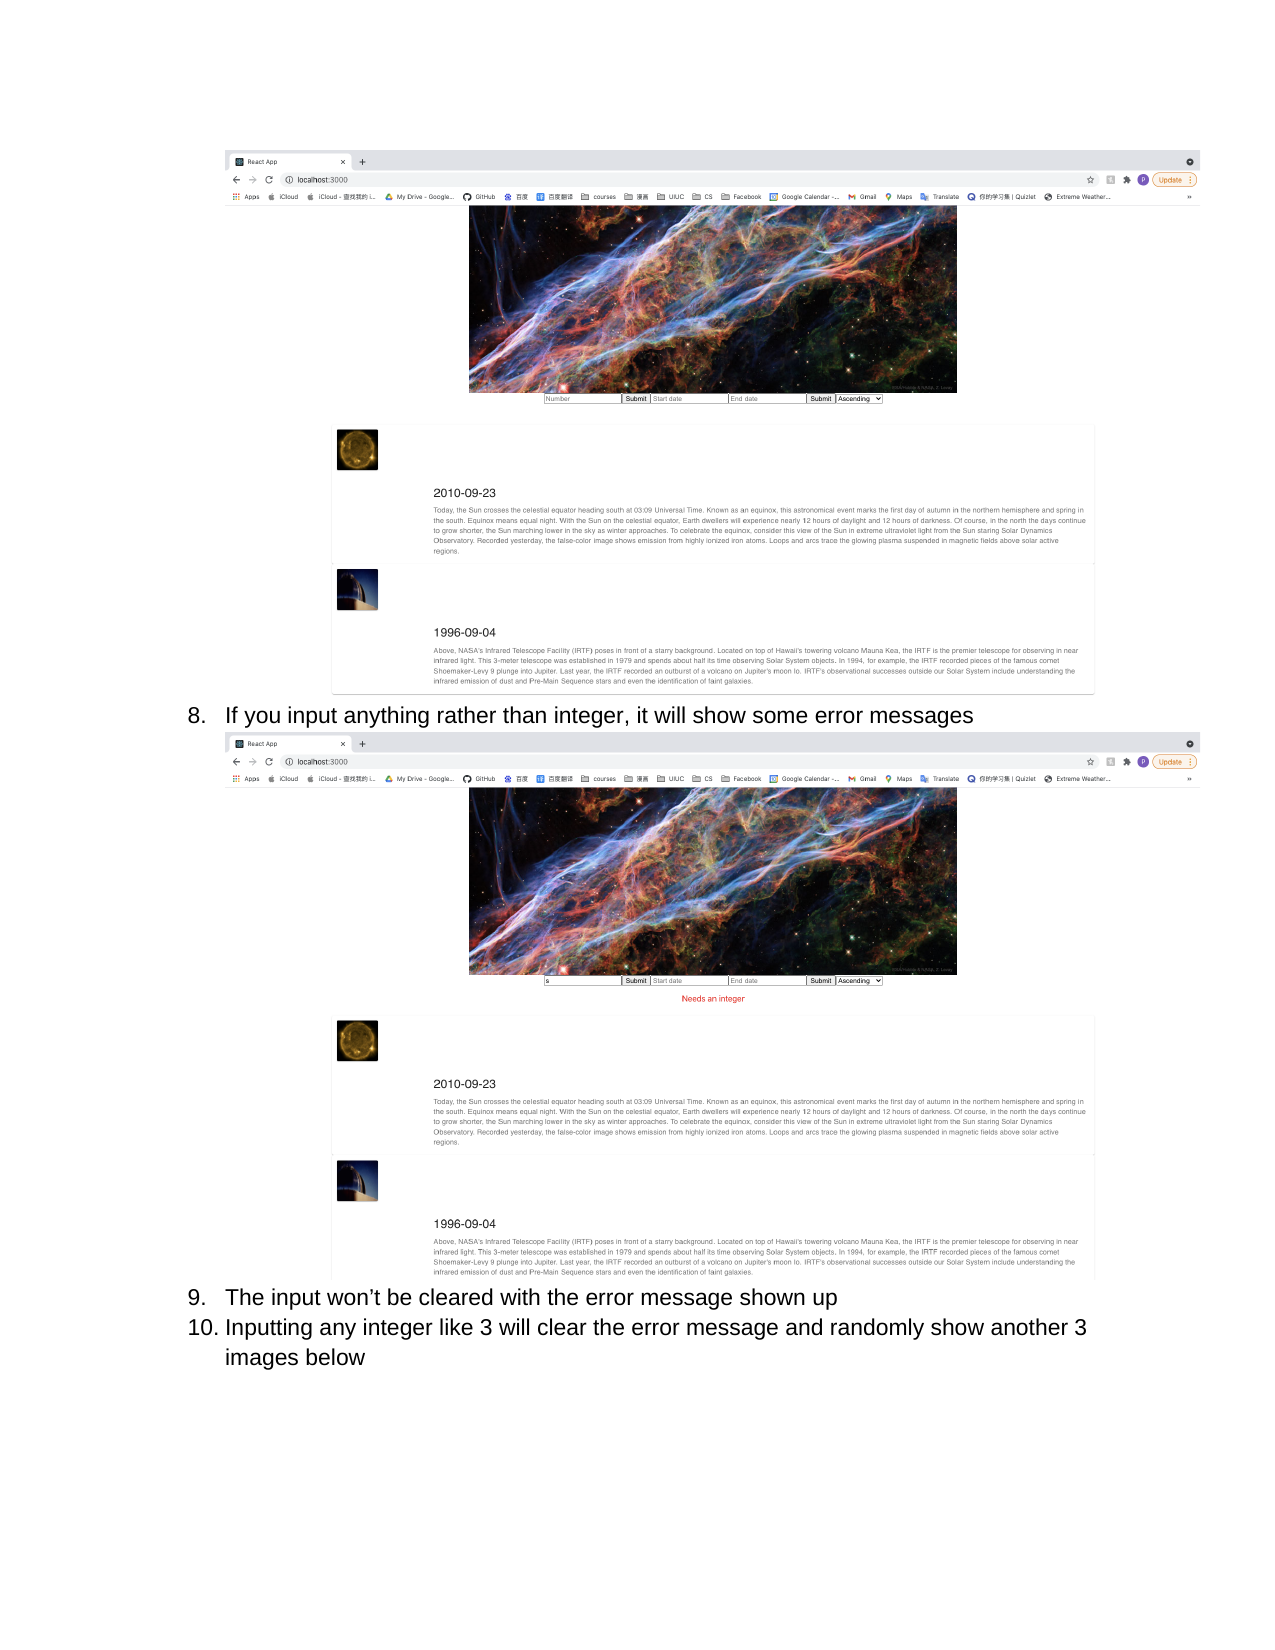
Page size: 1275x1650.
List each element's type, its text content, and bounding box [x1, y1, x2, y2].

list The input won’t be cleared with the error message shown up [187, 1284, 1125, 1310]
picture [225, 150, 1200, 698]
list If you input anything rather than integer, it will show some error messages [187, 702, 1125, 728]
picture [225, 732, 1200, 1280]
list Inputting any integer like 3 will clear the error message and randomly show another 3 images below [187, 1314, 1125, 1371]
